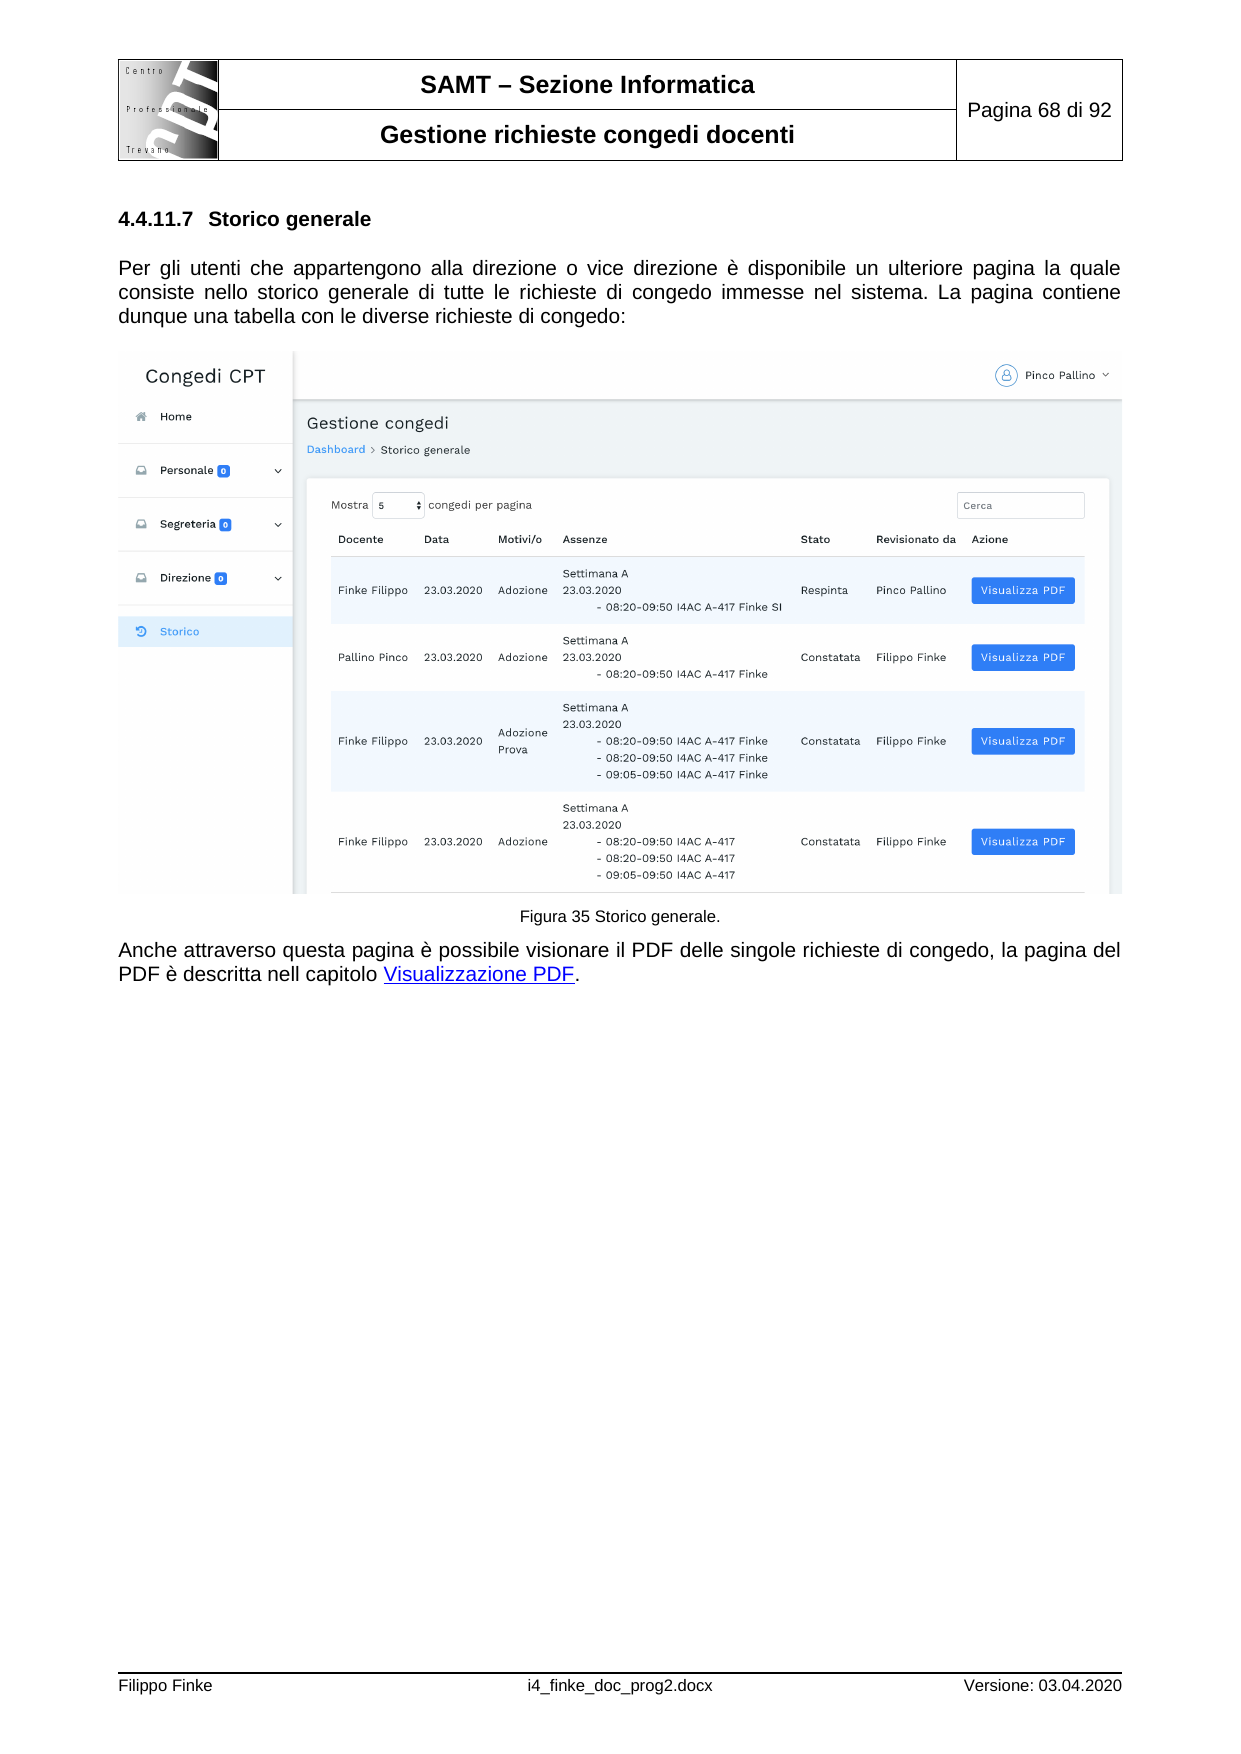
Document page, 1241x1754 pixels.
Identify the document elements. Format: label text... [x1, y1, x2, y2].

text Per gli utenti che appartengono alla direzione o vice direzione è disponibile un ulteriore pagina la quale consiste nello storico generale di tutte le richieste di congedo immesse nel sistema. La pagina contiene dunque una tabella con le diverse richieste di congedo: [118, 256, 1122, 328]
text Anche attraverso questa pagina è possibile visionare il PDF delle singole richieste di congedo, la pagina del PDF è descritta nell capitolo Visualizzazione PDF. [118, 938, 1122, 986]
picture [118, 351, 1123, 894]
subtitle Storico generale [118, 207, 1122, 231]
picture [118, 60, 218, 159]
text Figura 35 Storico generale. [118, 906, 1122, 926]
